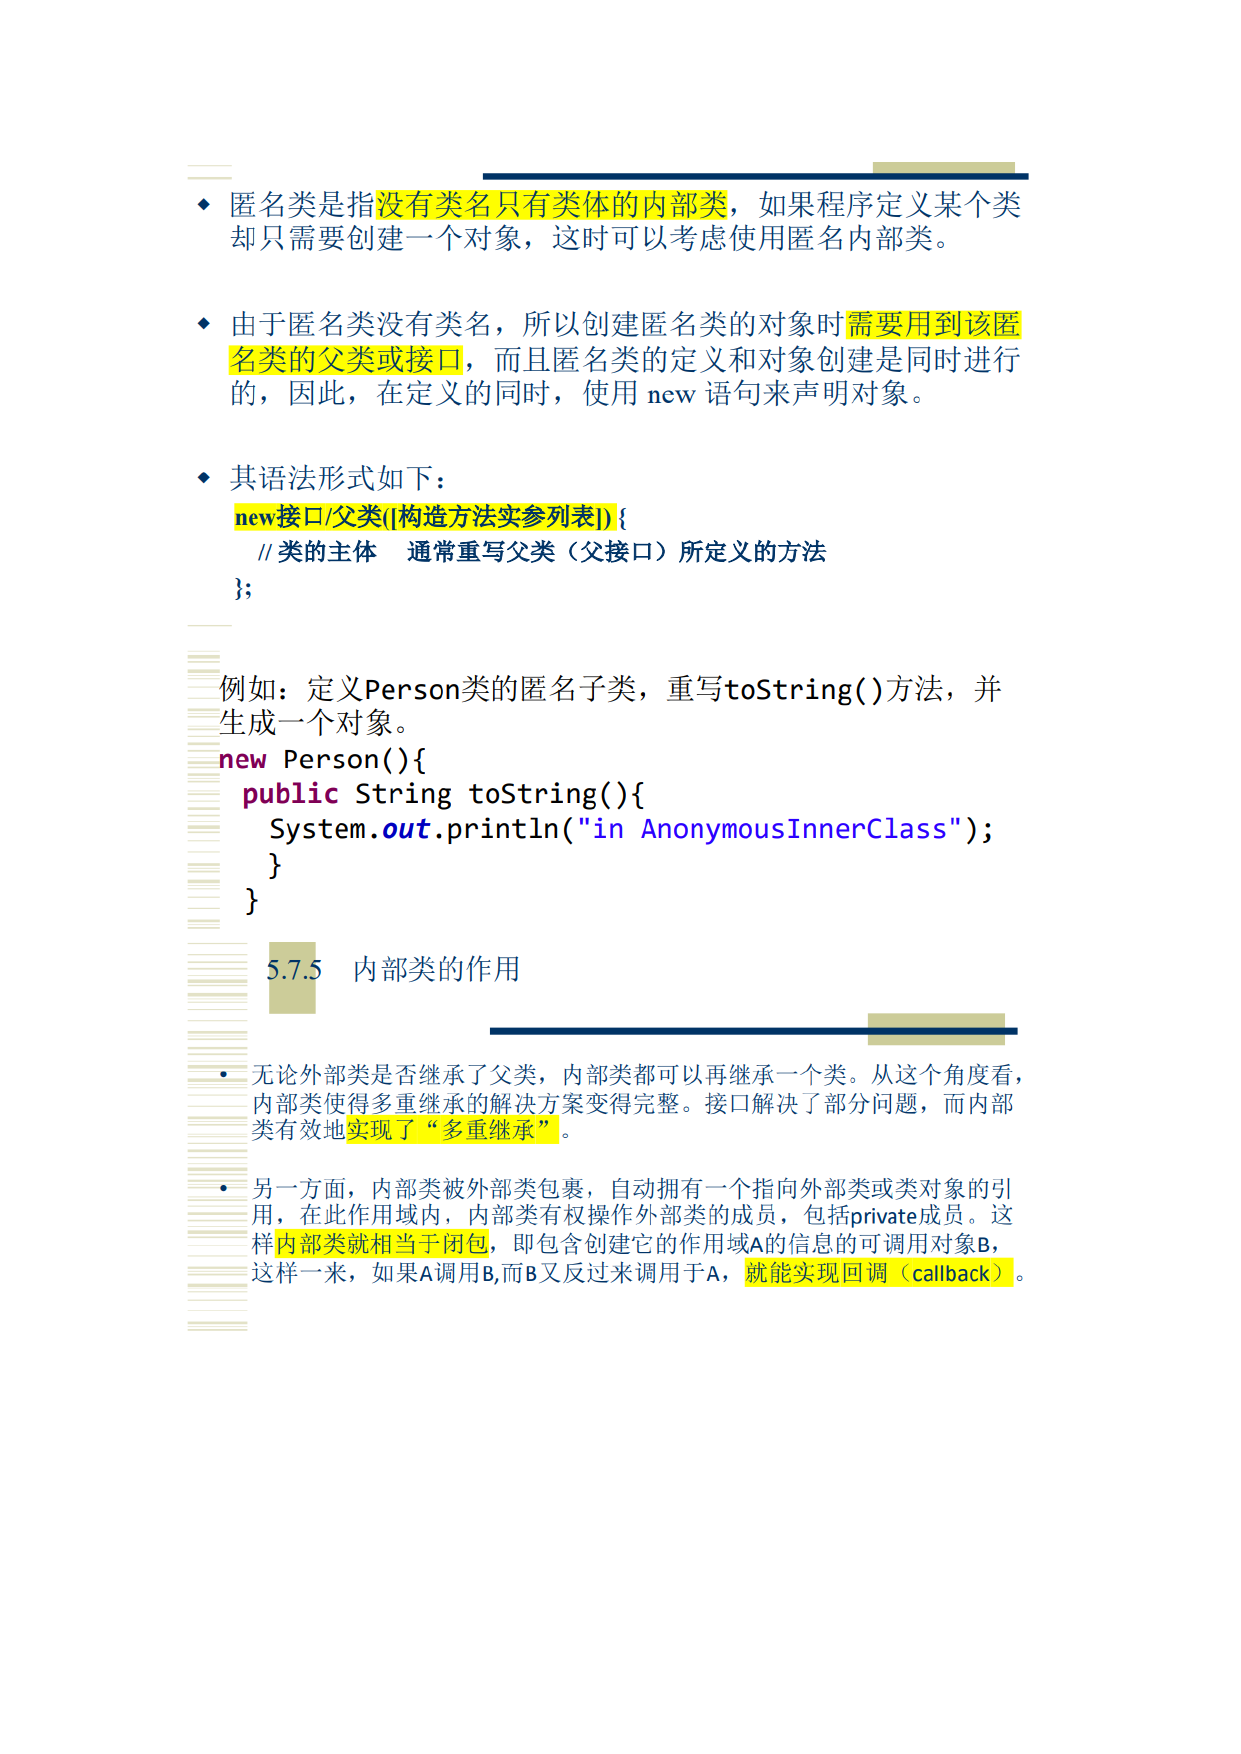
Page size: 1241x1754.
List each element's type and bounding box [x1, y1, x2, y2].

picture [187, 649, 1053, 930]
picture [187, 162, 1053, 628]
picture [187, 942, 1053, 1332]
